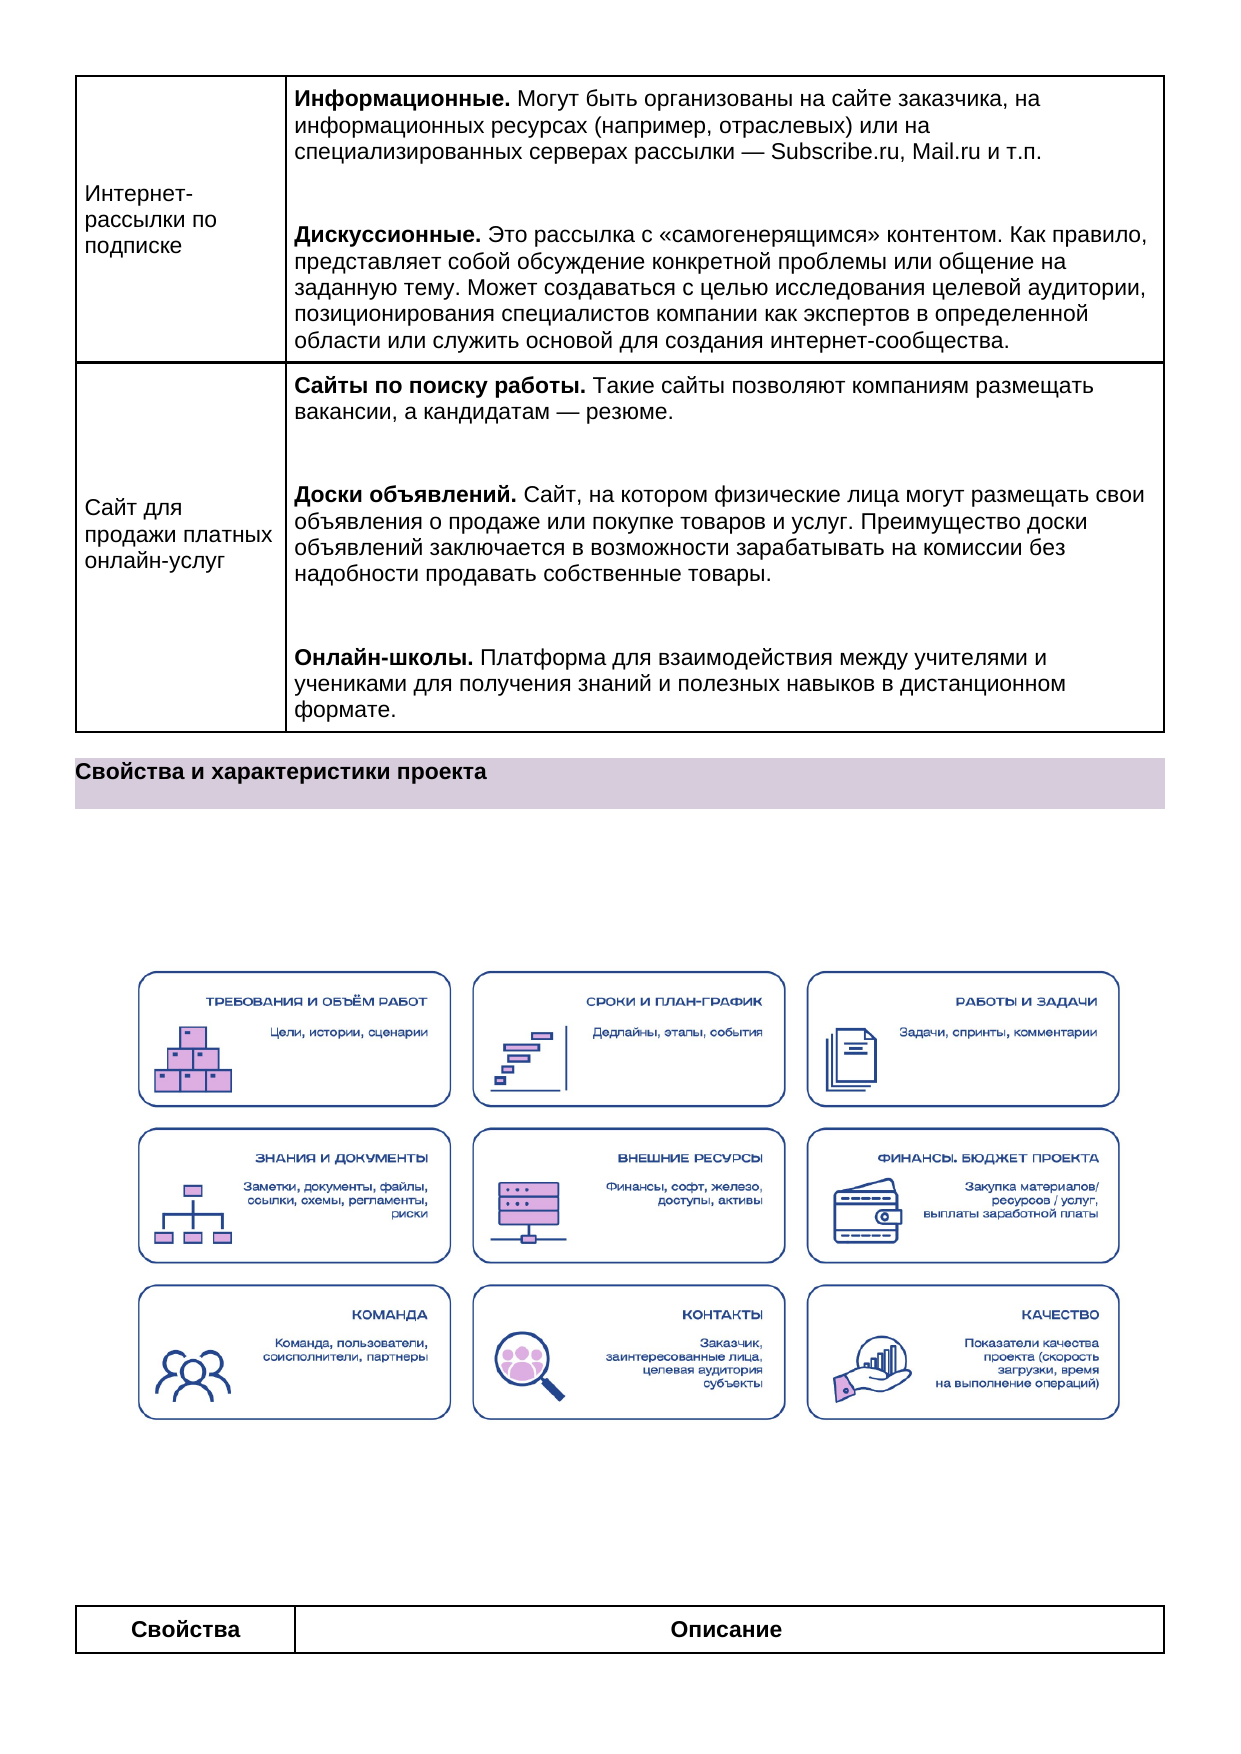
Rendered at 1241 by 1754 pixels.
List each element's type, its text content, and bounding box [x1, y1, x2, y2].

text Свойства и характеристики проекта [75, 758, 1165, 784]
table_cell Информационные. Могут быть организованы на сайте заказчика, на информационных ресурсах (например, отраслевых) или на специализированных серверах рассылки — Subscribe.ru, Mail.ru и т.п. Дискуссионные. Это рассылка с «самогенерящимся» контентом. Как правило, представляет собой обсуждение конкретной проблемы или общение на заданную тему. Может создаваться с целью исследования целевой аудитории, позиционирования специалистов компании как экспертов в определенной области или служить основой для создания интернет-сообщества. [287, 77, 1163, 361]
table_header Описание [296, 1607, 1163, 1652]
table_cell Сайты по поиску работы. Такие сайты позволяют компаниям размещать вакансии, а кандидатам — резюме. Доски объявлений. Сайт, на котором физические лица могут размещать свои объявления о продаже или покупке товаров и услуг. Преимущество доски объявлений заключается в возможности зарабатывать на комиссии без надобности продавать собственные товары. Онлайн-школы. Платформа для взаимодействия между учителями и учениками для получения знаний и полезных навыков в дистанционном формате. [287, 364, 1163, 731]
table_cell Сайт для продажи платных онлайн-услуг [77, 364, 285, 731]
table_cell Интернет-рассылки по подписке [77, 77, 285, 361]
table_header Свойства [77, 1607, 294, 1652]
picture [75, 809, 1166, 1580]
